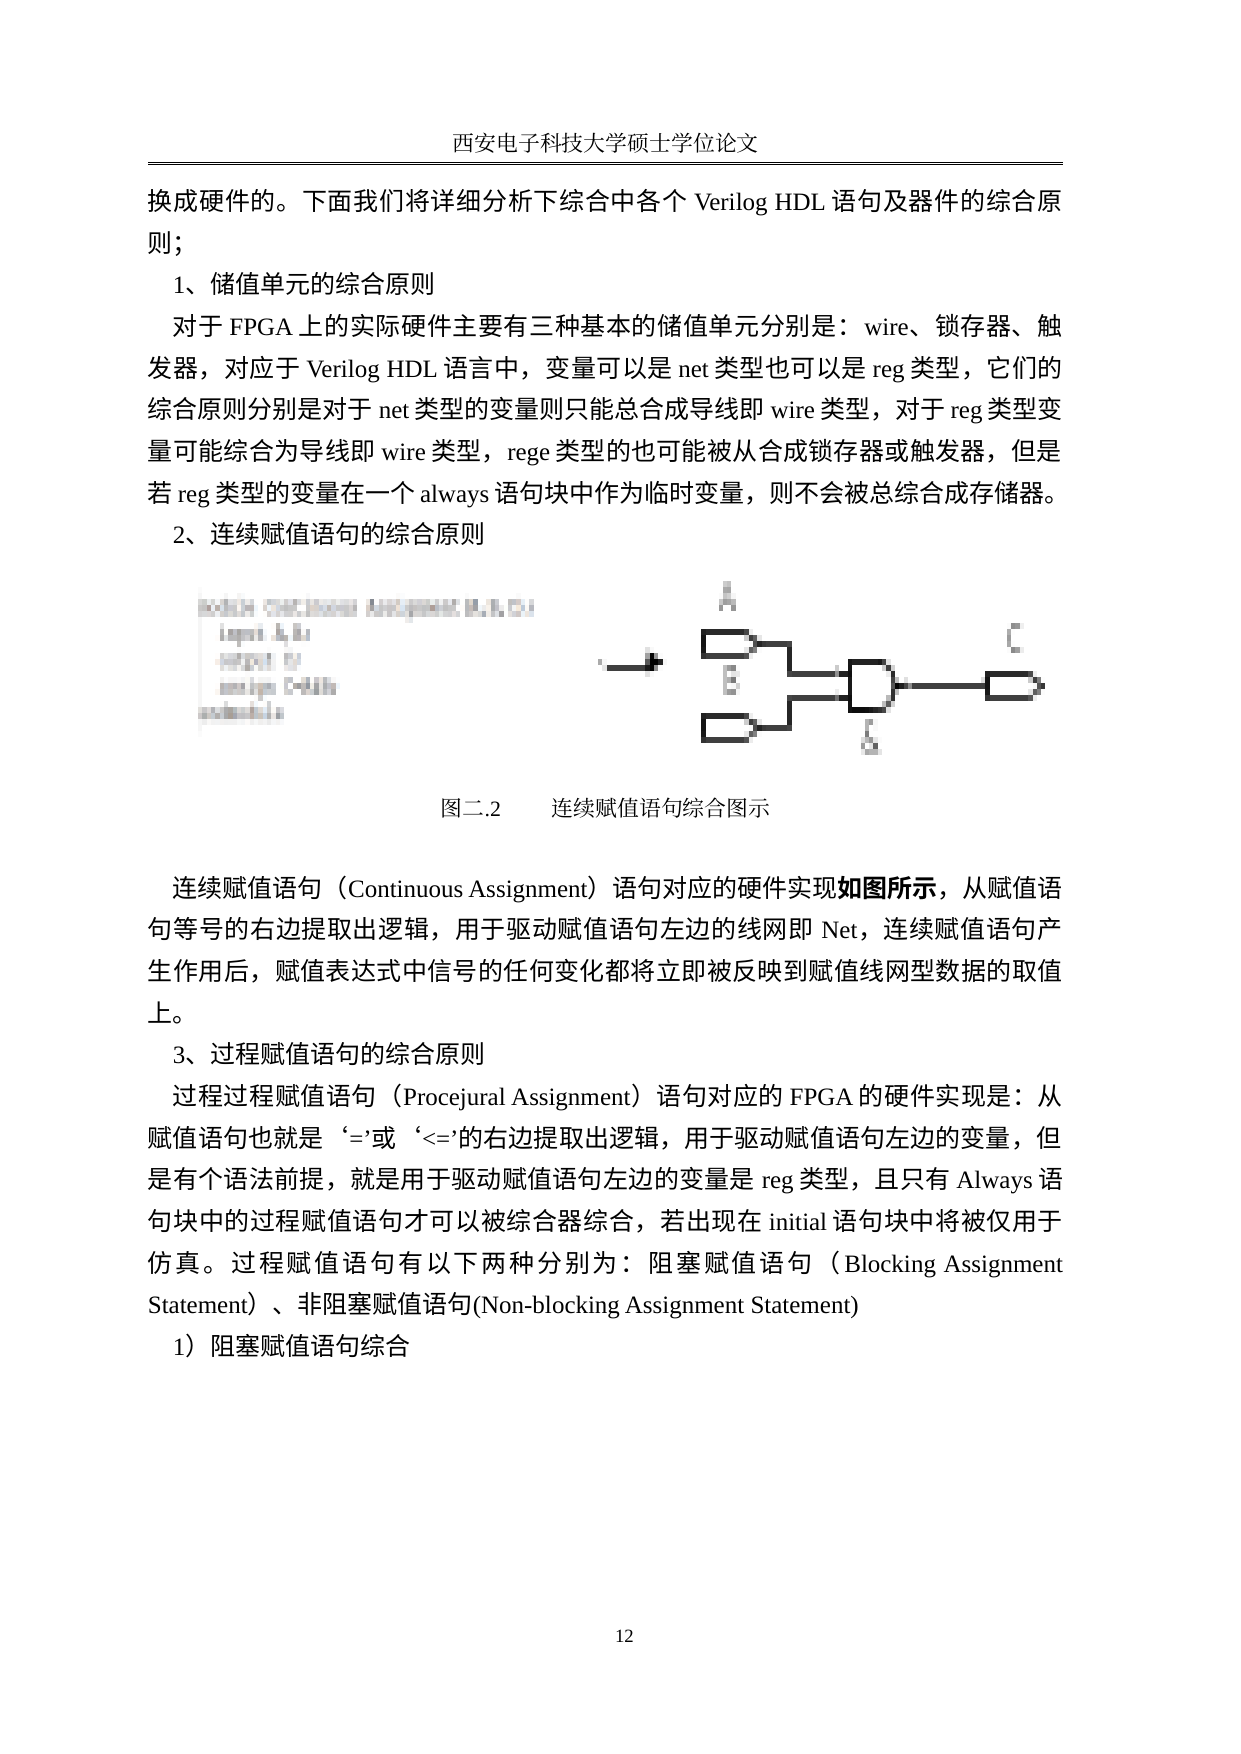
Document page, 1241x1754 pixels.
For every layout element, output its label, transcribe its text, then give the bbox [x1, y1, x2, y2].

text 2、连续赋值语句的综合原则 [148, 511, 1063, 552]
text 过程过程赋值语句（Procejural Assignment）语句对应的FPGA的硬件实现是：从赋值语句也就是‘=’或‘<=’的右边提取出逻辑，用于驱动赋值语句左边的变量，但是有个语法前提，就是用于驱动赋值语句左边的变量是reg类型，且只有Always语句块中的过程赋值语句才可以被综合器综合，若出现在initial语句块中将被仅用于仿真。过程赋值语句有以下两种分别为：阻塞赋值语句（Blocking Assignment Statement）、非阻塞赋值语句(Non-blocking Assignment Statement) [148, 1072, 1063, 1322]
text 3、过程赋值语句的综合原则 [148, 1030, 1063, 1072]
text 1、储值单元的综合原则 [148, 261, 1063, 302]
text 对于FPGA上的实际硬件主要有三种基本的储值单元分别是：wire、锁存器、触发器，对应于Verilog HDL语言中，变量可以是net类型也可以是reg类型，它们的综合原则分别是对于net类型的变量则只能总合成导线即wire类型，对于reg类型变量可能综合为导线即wire类型，rege类型的也可能被从合成锁存器或触发器，但是若reg类型的变量在一个always语句块中作为临时变量，则不会被总综合成存储器。 [148, 302, 1063, 511]
text 连续赋值语句（Continuous Assignment）语句对应的硬件实现如图所示，从赋值语句等号的右边提取出逻辑，用于驱动赋值语句左边的线网即Net，连续赋值语句产生作用后，赋值表达式中信号的任何变化都将立即被反映到赋值线网型数据的取值上。 [148, 864, 1063, 1030]
text 1）阻塞赋值语句综合 [148, 1322, 1063, 1364]
text 连续赋值语句综合图示 [148, 791, 1063, 823]
